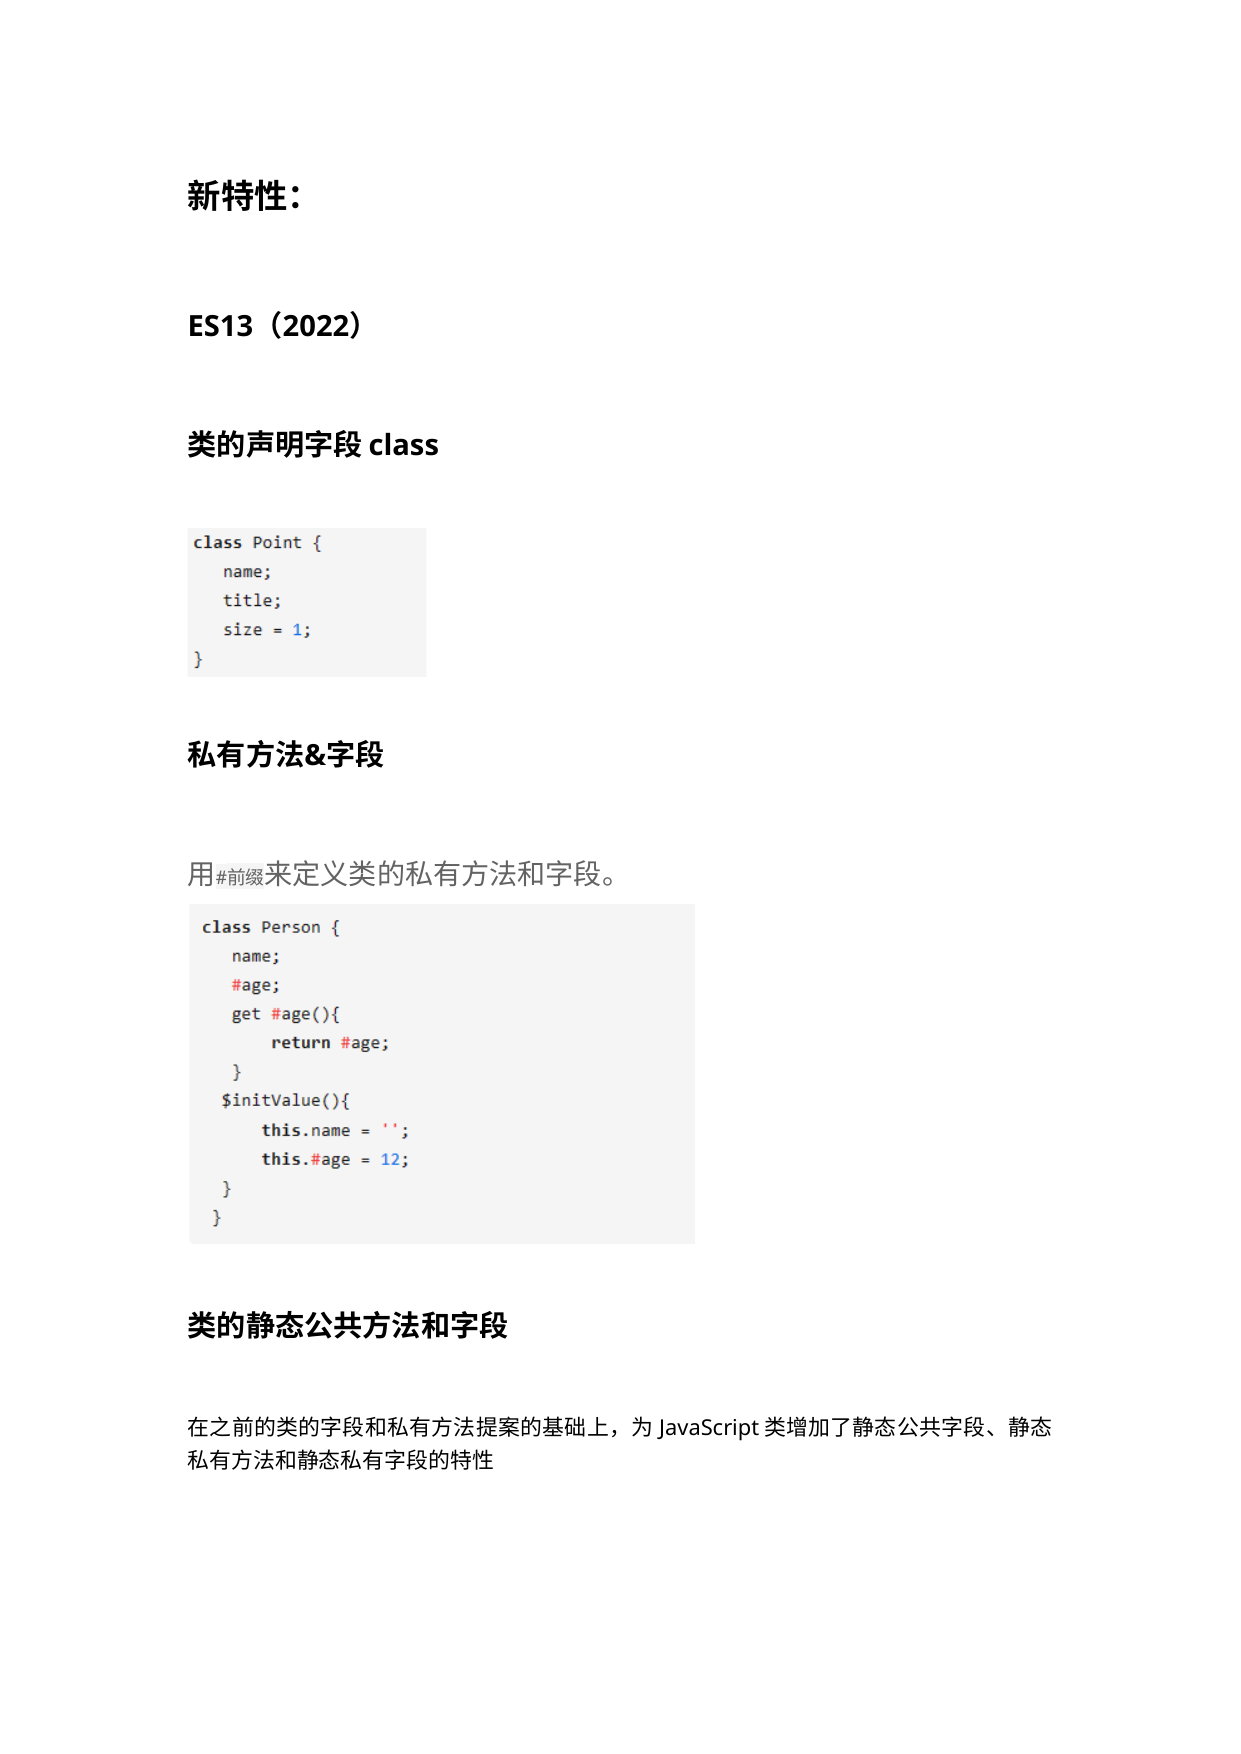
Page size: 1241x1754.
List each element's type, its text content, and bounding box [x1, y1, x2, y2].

subtitle 私有方法&字段 [187, 721, 1053, 786]
picture [187, 904, 695, 1244]
subtitle 新特性： [187, 162, 1053, 227]
subtitle ES13（2022） [187, 291, 1053, 356]
subtitle 类的声明字段class [187, 410, 1053, 475]
subtitle 类的静态公共方法和字段 [187, 1291, 1053, 1356]
text 在之前的类的字段和私有方法提案的基础上，为JavaScript类增加了静态公共字段、静态私有方法和静态私有字段的特性 [187, 1410, 1053, 1475]
text 用#前缀来定义类的私有方法和字段。 [187, 839, 1053, 904]
picture [187, 528, 427, 677]
